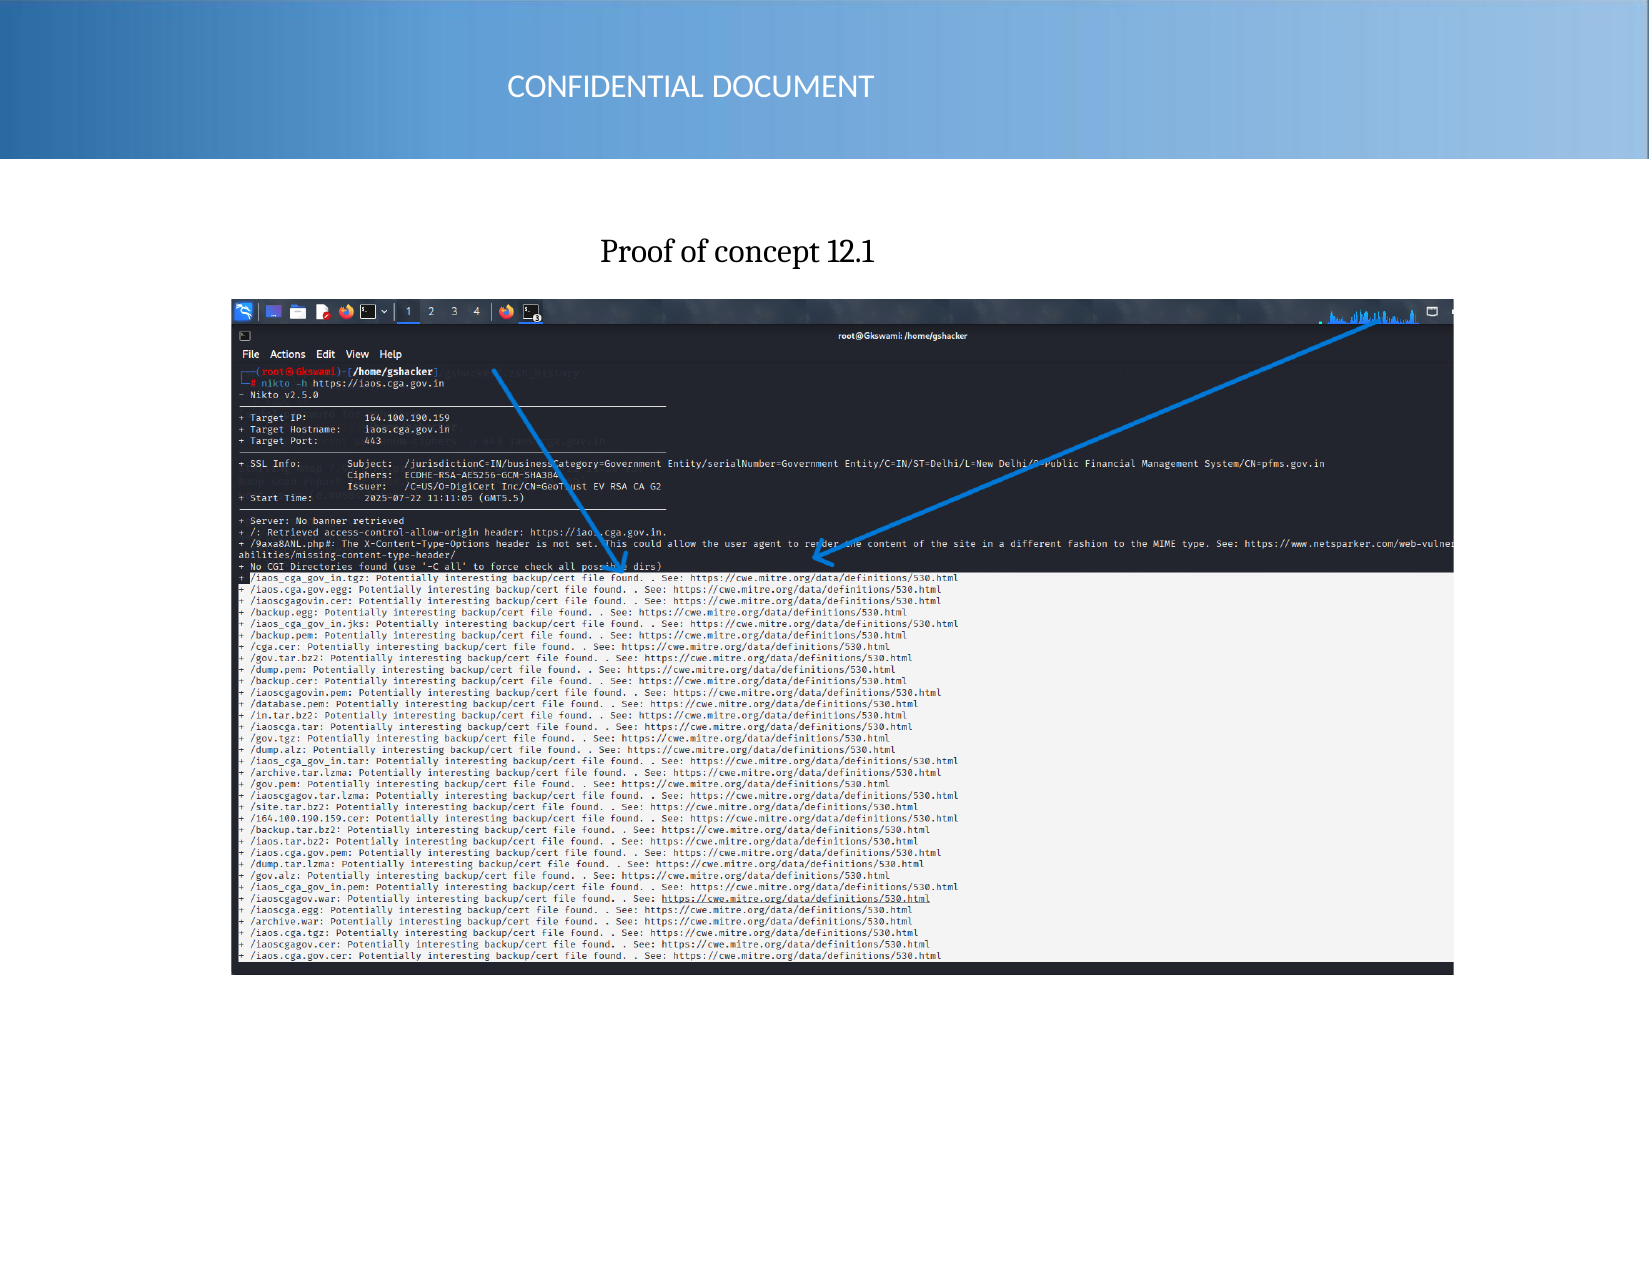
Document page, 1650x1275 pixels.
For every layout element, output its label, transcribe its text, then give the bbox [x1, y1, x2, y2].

subtitle Proof of concept 12.1 [150, 233, 1650, 271]
picture [231, 299, 1454, 975]
picture [0, 0, 1649, 159]
